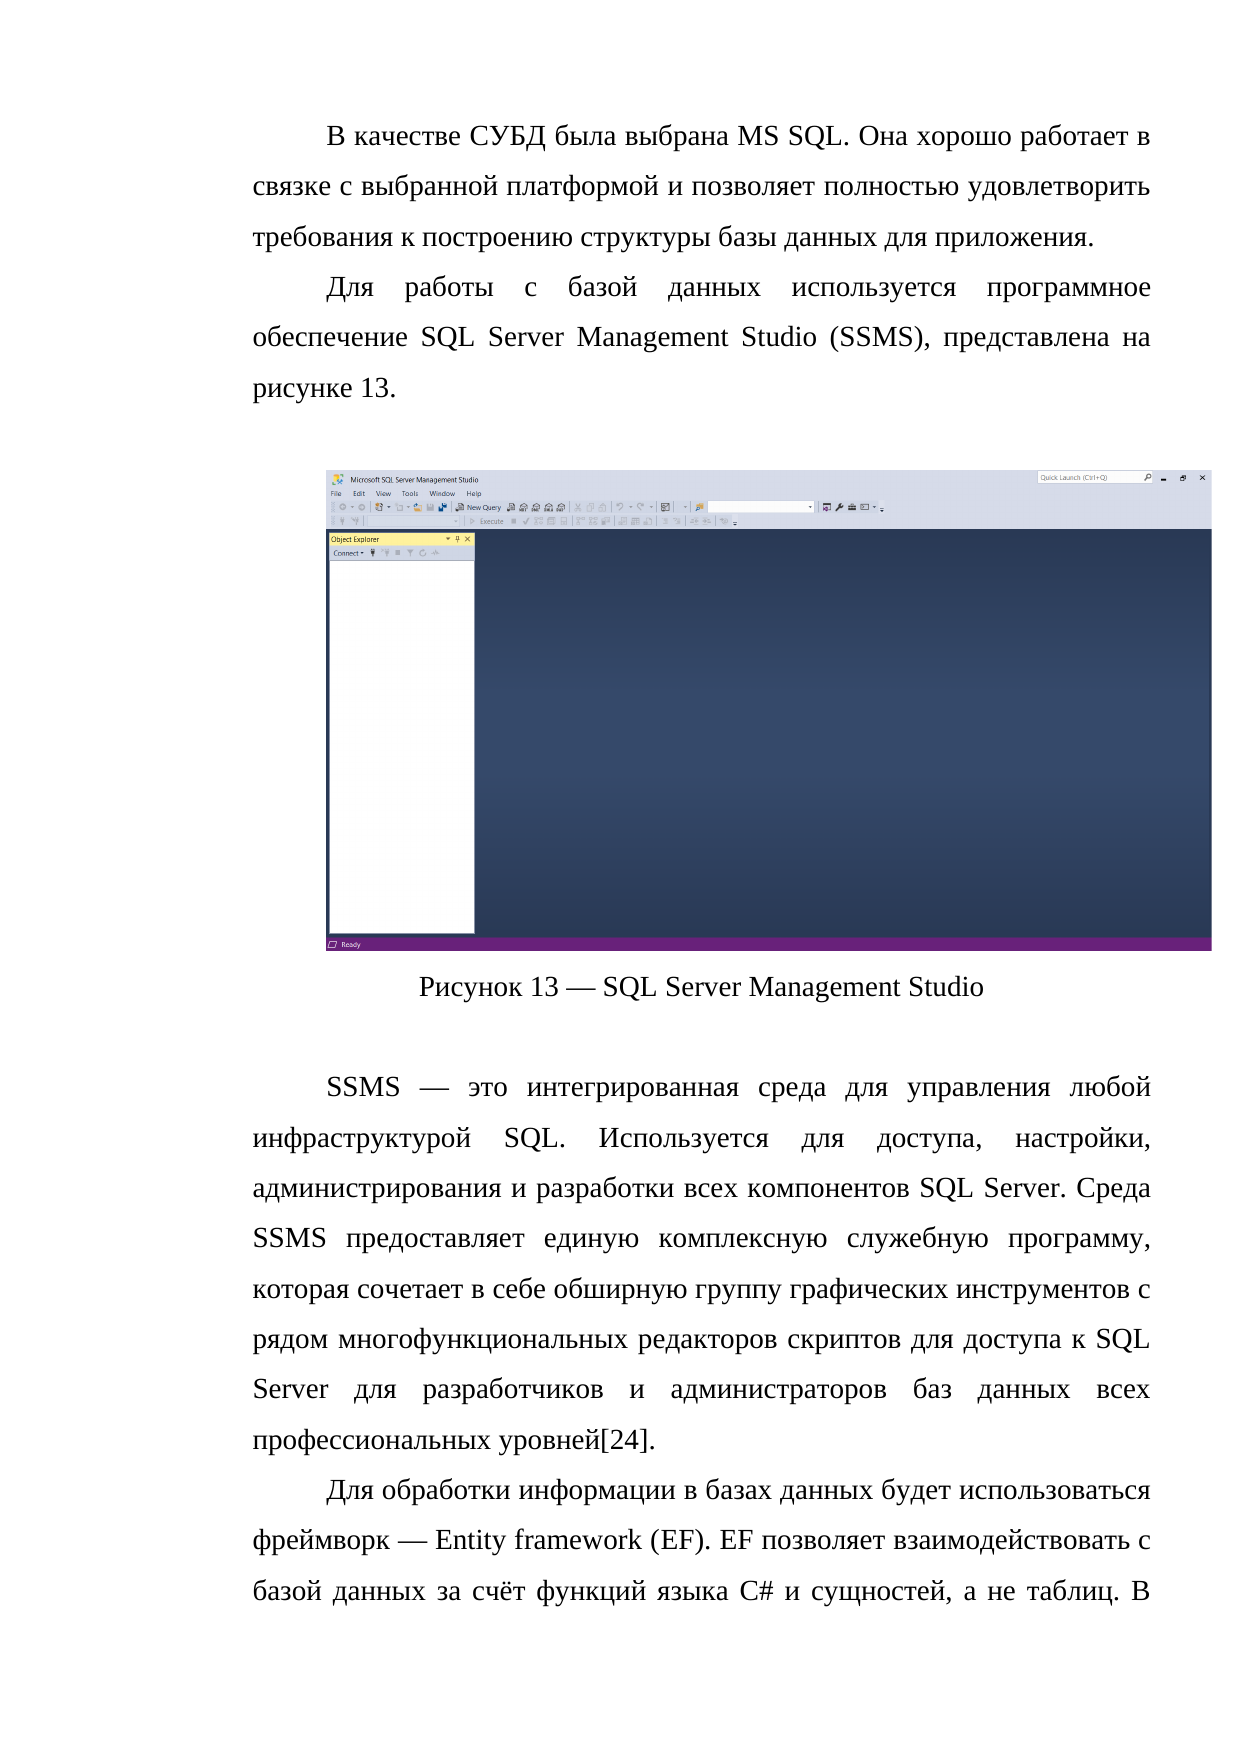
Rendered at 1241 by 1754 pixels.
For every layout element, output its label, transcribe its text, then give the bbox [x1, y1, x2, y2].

text SSMS — это интегрированная среда для управления любой инфраструктурой SQL. Используется для доступа, настройки, администрирования и разработки всех компонентов SQL Server. Среда SSMS предоставляет единую комплексную служебную программу, которая сочетает в себе обширную группу графических инструментов с рядом многофункциональных редакторов скриптов для доступа к SQL Server для разработчиков и администраторов баз данных всех профессиональных уровней[24]. [252, 1069, 1152, 1455]
text Для работы с базой данных используется программное обеспечение SQL Server Management Studio (SSMS), представлена на рисунке 13. [252, 269, 1152, 403]
text Рисунок 13 — SQL Server Management Studio [177, 969, 1152, 1002]
picture [326, 470, 1212, 951]
text В качестве СУБД была выбрана MS SQL. Она хорошо работает в связке с выбранной платформой и позволяет полностью удовлетворить требования к построению структуры базы данных для приложения. [252, 118, 1152, 252]
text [252, 1472, 1152, 1606]
